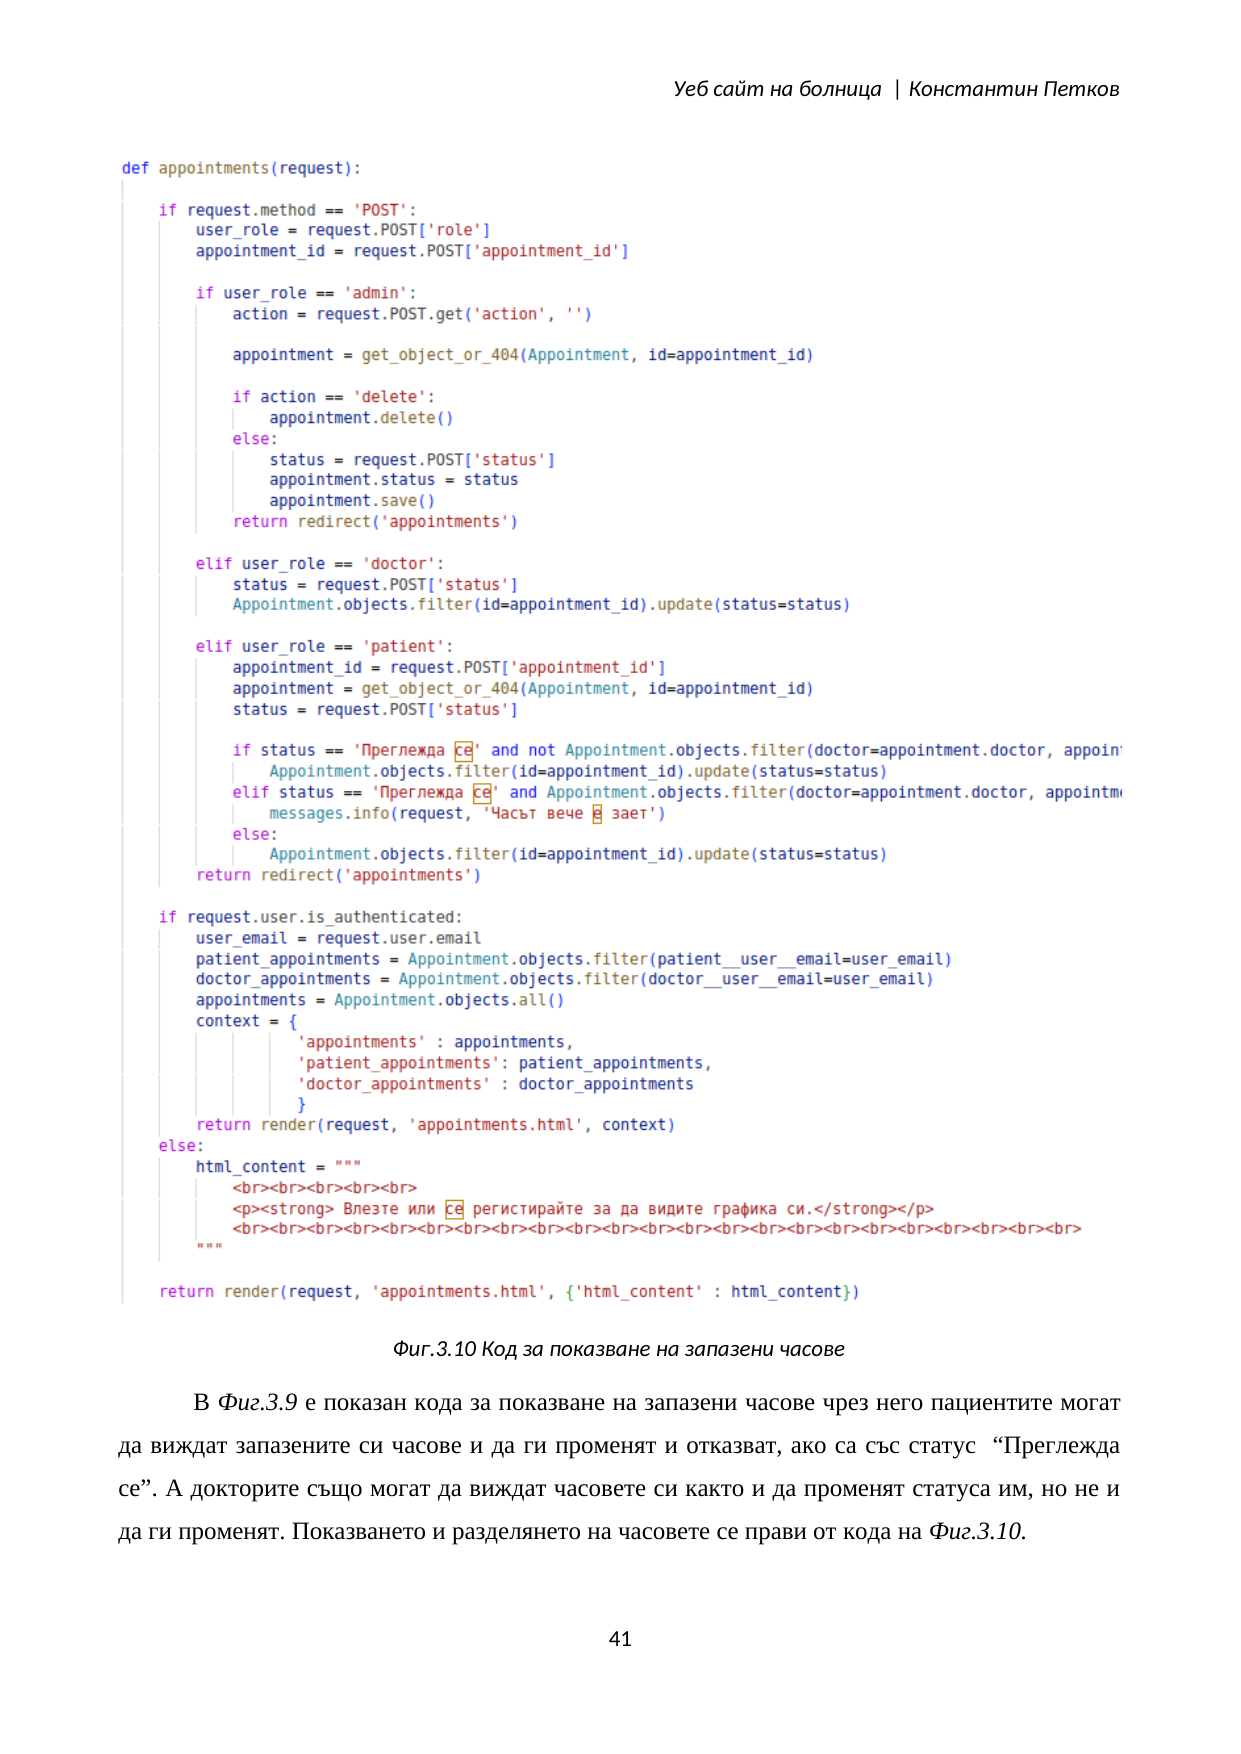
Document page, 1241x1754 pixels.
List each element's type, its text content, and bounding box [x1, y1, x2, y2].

text В Фиг.3.9 е показан кода за показване на запазени часове чрез него пациентите могат да виждат запазените си часове и да ги променят и отказват, ако са със статус “Преглежда се”. А докторите също могат да виждат часовете си както и да променят статуса им, но не и да ги променят. Показването и разделянето на часовете се прави от кода на Фиг.3.10. [118, 1387, 1122, 1545]
picture [118, 155, 1123, 1309]
text Фиг.3.10 Код за показване на запазени часове [118, 1334, 1122, 1362]
